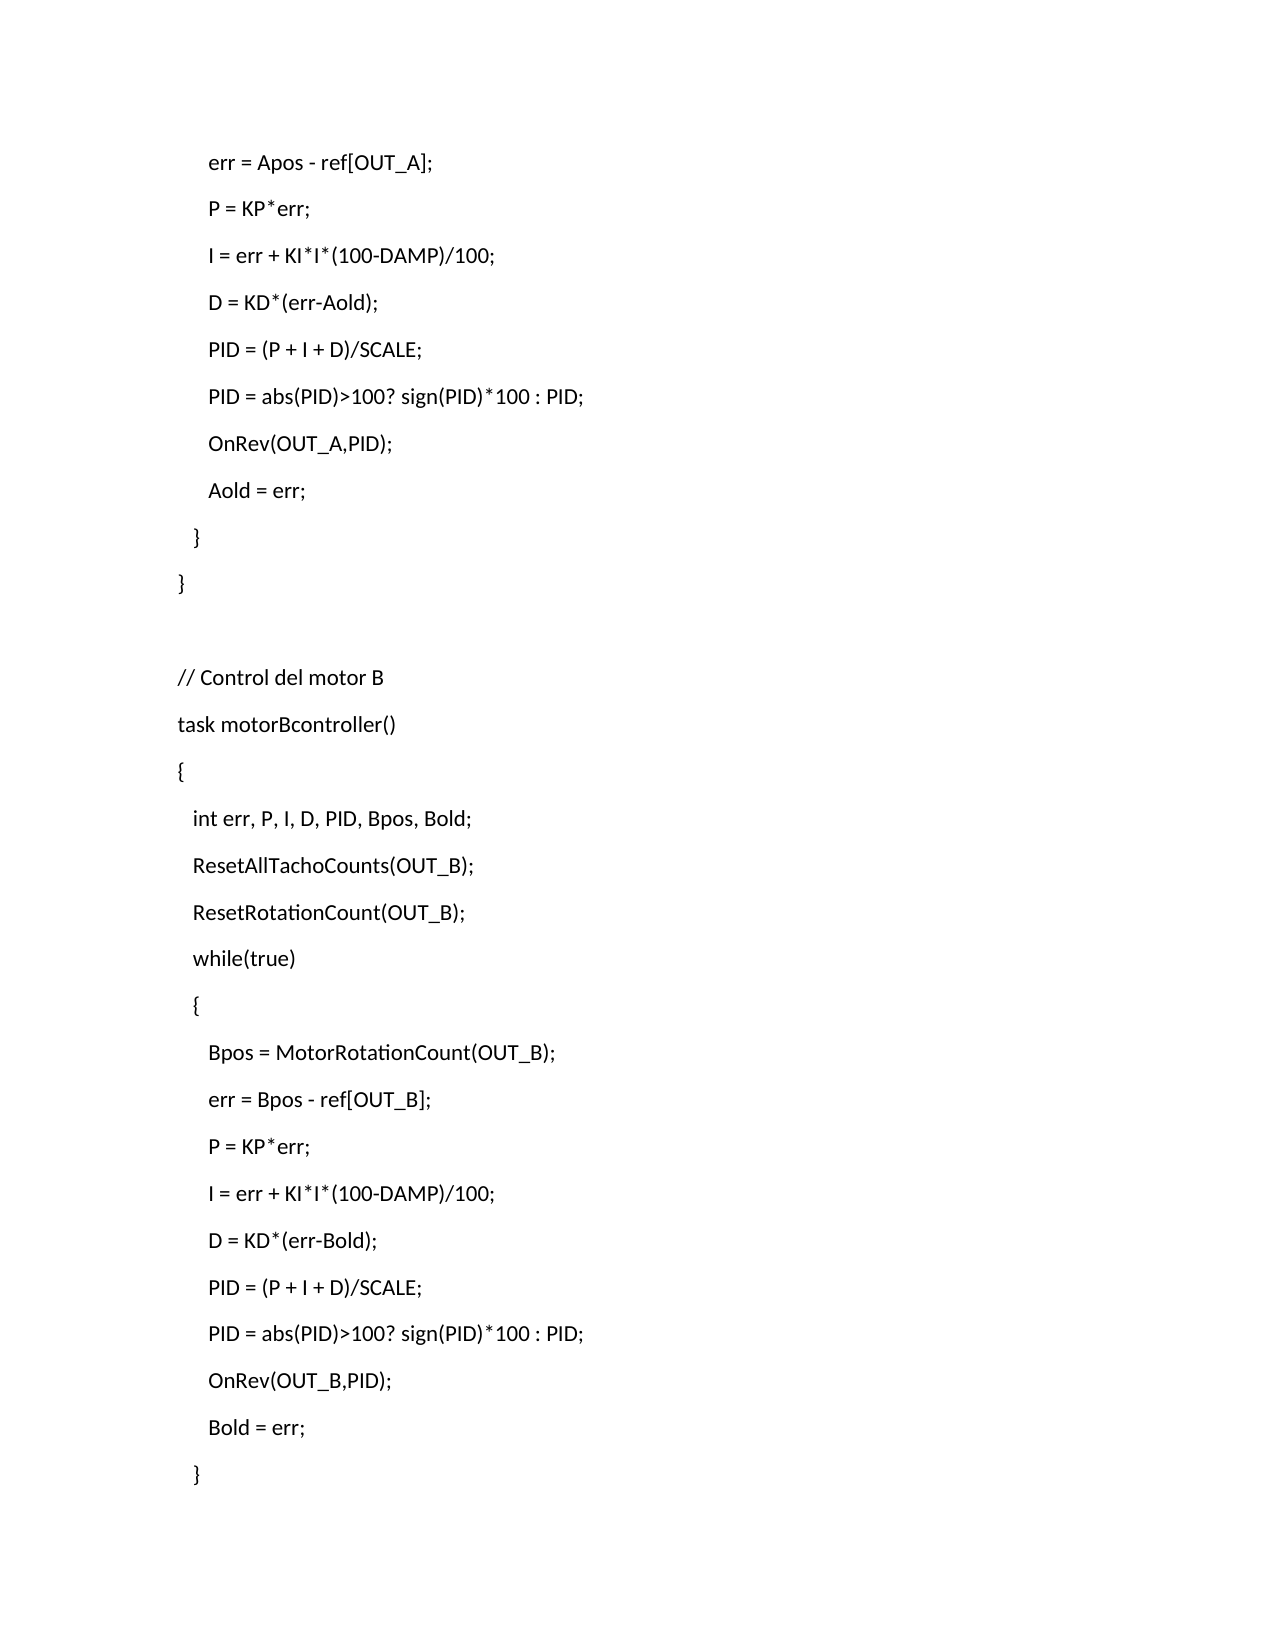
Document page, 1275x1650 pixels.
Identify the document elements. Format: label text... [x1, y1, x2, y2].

text task motorBcontroller() [177, 710, 1098, 738]
text ResetAllTachoCounts(OUT_B); [177, 851, 1098, 879]
text { [177, 757, 1098, 785]
text err = Apos - ref[OUT_A]; [177, 148, 1098, 176]
text while(true) [177, 944, 1098, 972]
text ResetRotationCount(OUT_B); [177, 898, 1098, 926]
text OnRev(OUT_A,PID); [177, 429, 1098, 457]
text Aold = err; [177, 476, 1098, 504]
text } [177, 569, 1098, 597]
text { [177, 991, 1098, 1019]
text I = err + KI*I*(100-DAMP)/100; [177, 241, 1098, 269]
text PID = (P + I + D)/SCALE; [177, 1273, 1098, 1301]
text Bold = err; [177, 1413, 1098, 1441]
text D = KD*(err-Bold); [177, 1226, 1098, 1254]
text Bpos = MotorRotationCount(OUT_B); [177, 1038, 1098, 1066]
text PID = (P + I + D)/SCALE; [177, 335, 1098, 363]
text OnRev(OUT_B,PID); [177, 1366, 1098, 1394]
text // Control del motor B [177, 663, 1098, 691]
text err = Bpos - ref[OUT_B]; [177, 1085, 1098, 1113]
text PID = abs(PID)>100? sign(PID)*100 : PID; [177, 1319, 1098, 1347]
text } [177, 1460, 1098, 1488]
text PID = abs(PID)>100? sign(PID)*100 : PID; [177, 382, 1098, 410]
text P = KP*err; [177, 1132, 1098, 1160]
text P = KP*err; [177, 194, 1098, 222]
text D = KD*(err-Aold); [177, 288, 1098, 316]
text } [177, 523, 1098, 551]
text I = err + KI*I*(100-DAMP)/100; [177, 1179, 1098, 1207]
text int err, P, I, D, PID, Bpos, Bold; [177, 804, 1098, 832]
